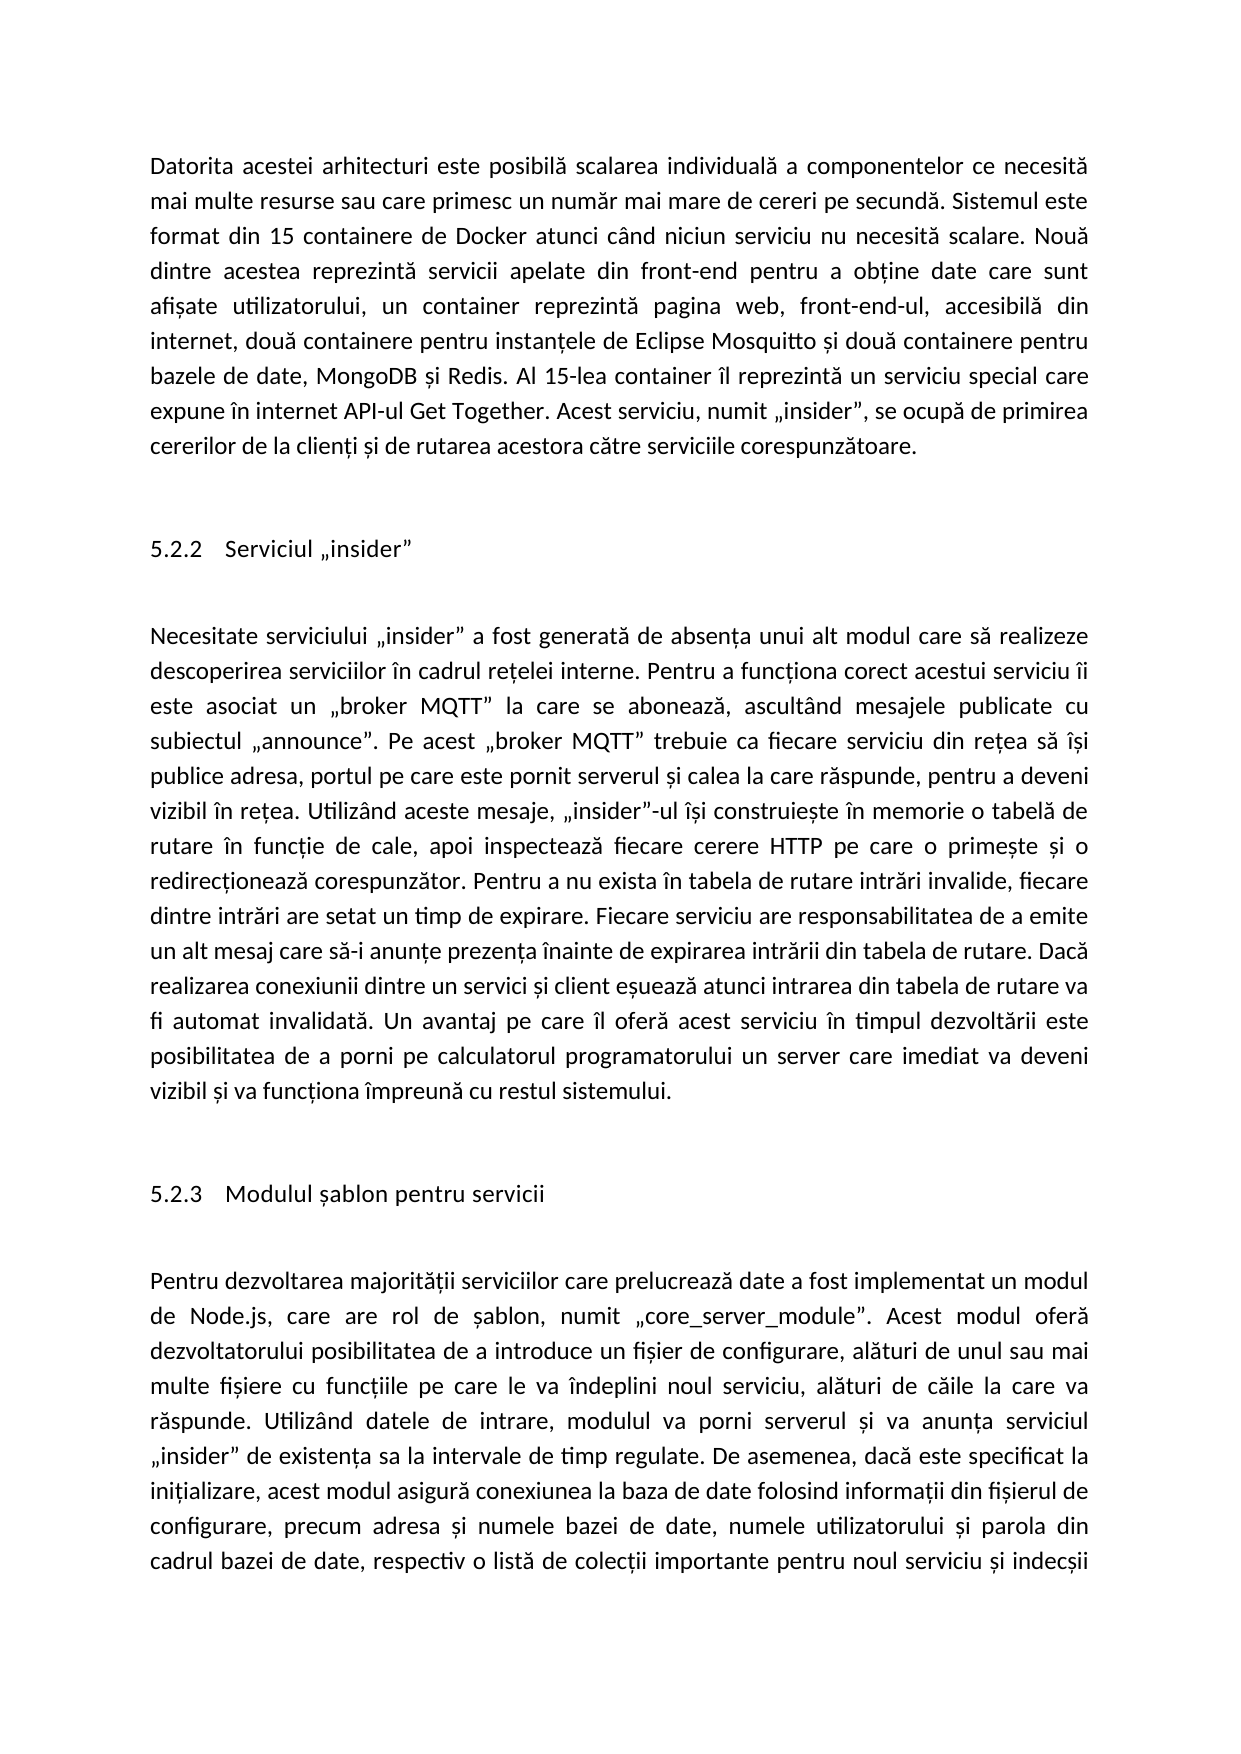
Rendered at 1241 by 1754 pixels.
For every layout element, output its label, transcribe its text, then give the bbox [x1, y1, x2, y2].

text Necesitate serviciului „insider” a fost generată de absența unui alt modul care să realizeze descoperirea serviciilor în cadrul rețelei interne. Pentru a funcționa corect acestui serviciu îi este asociat un „broker MQTT” la care se abonează, ascultând mesajele publicate cu subiectul „announce”. Pe acest „broker MQTT” trebuie ca fiecare serviciu din rețea să își publice adresa, portul pe care este pornit serverul și calea la care răspunde, pentru a deveni vizibil în rețea. Utilizând aceste mesaje, „insider”-ul își construiește în memorie o tabelă de rutare în funcție de cale, apoi inspectează fiecare cerere HTTP pe care o primește și o redirecționează corespunzător. Pentru a nu exista în tabela de rutare intrări invalide, fiecare dintre intrări are setat un timp de expirare. Fiecare serviciu are responsabilitatea de a emite un alt mesaj care să-i anunțe prezența înainte de expirarea intrării din tabela de rutare. Dacă realizarea conexiunii dintre un servici și client eșuează atunci intrarea din tabela de rutare va fi automat invalidată. Un avantaj pe care îl oferă acest serviciu în timpul dezvoltării este posibilitatea de a porni pe calculatorul programatorului un server care imediat va deveni vizibil și va funcționa împreună cu restul sistemului. [150, 620, 1090, 1106]
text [150, 1265, 1090, 1576]
subtitle Modulul șablon pentru servicii [150, 1178, 1090, 1209]
subtitle Serviciul „insider” [150, 533, 1090, 564]
text Datorita acestei arhitecturi este posibilă scalarea individuală a componentelor ce necesită mai multe resurse sau care primesc un număr mai mare de cereri pe secundă. Sistemul este format din 15 containere de Docker atunci când niciun serviciu nu necesită scalare. Nouă dintre acestea reprezintă servicii apelate din front-end pentru a obține date care sunt afișate utilizatorului, un container reprezintă pagina web, front-end-ul, accesibilă din internet, două containere pentru instanțele de Eclipse Mosquitto și două containere pentru bazele de date, MongoDB și Redis. Al 15-lea container îl reprezintă un serviciu special care expune în internet API-ul Get Together. Acest serviciu, numit „insider”, se ocupă de primirea cererilor de la clienți și de rutarea acestora către serviciile corespunzătoare. [150, 150, 1090, 461]
